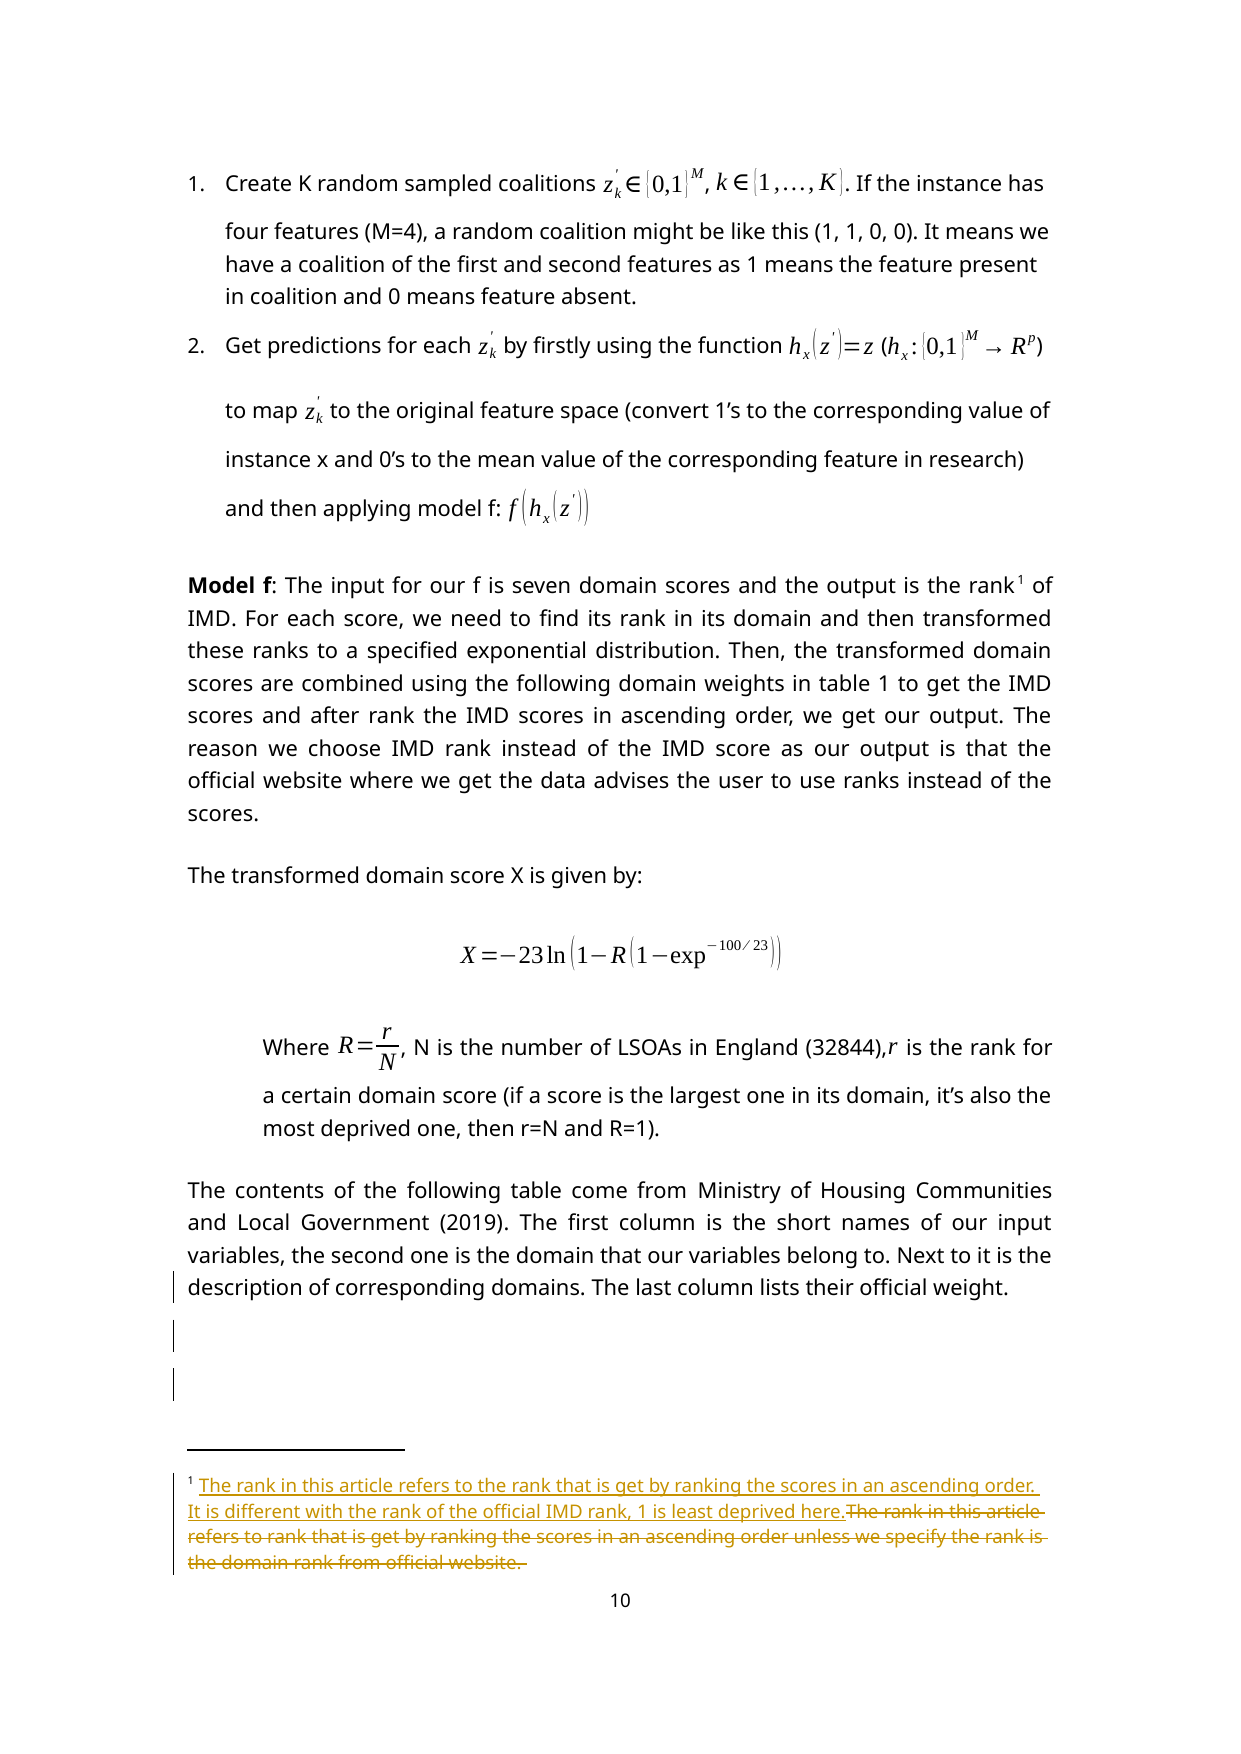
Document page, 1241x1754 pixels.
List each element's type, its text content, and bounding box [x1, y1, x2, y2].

text The contents of the following table come from Ministry of Housing Communities and Local Government (2019). The first column is the short names of our input variables, the second one is the domain that our variables belong to. Next to it is the description of corresponding domains. The last column lists their official weight. [187, 1173, 1053, 1303]
text Where , N is the number of LSOAs in England (32844), is the rank for a certain domain score (if a score is the largest one in its domain, it’s also the most deprived one, then r=N and R=1). [262, 1014, 1053, 1144]
text The transformed domain score X is given by: [187, 858, 1053, 891]
list Create K random sampled coalitions , . If the instance has four features (M=4), a random coalition might be like this (1, 1, 0, 0). It means we have a coalition of the first and second features as 1 means the feature present in coalition and 0 means feature absent. [187, 150, 1053, 312]
text Model f: The input for our f is seven domain scores and the output is the rank of IMD. For each score, we need to find its rank in its domain and then transformed these ranks to a specified exponential distribution. Then, the transformed domain scores are combined using the following domain weights in table 1 to get the IMD scores and after rank the IMD scores in ascending order, we get our output. The reason we choose IMD rank instead of the IMD score as our output is that the official website where we get the data advises the user to use ranks instead of the scores. [187, 569, 1053, 829]
list Get predictions for each by firstly using the function () to map to the original feature space (convert 1’s to the corresponding value of instance x and 0’s to the mean value of the corresponding feature in research) and then applying model f: [187, 312, 1053, 540]
